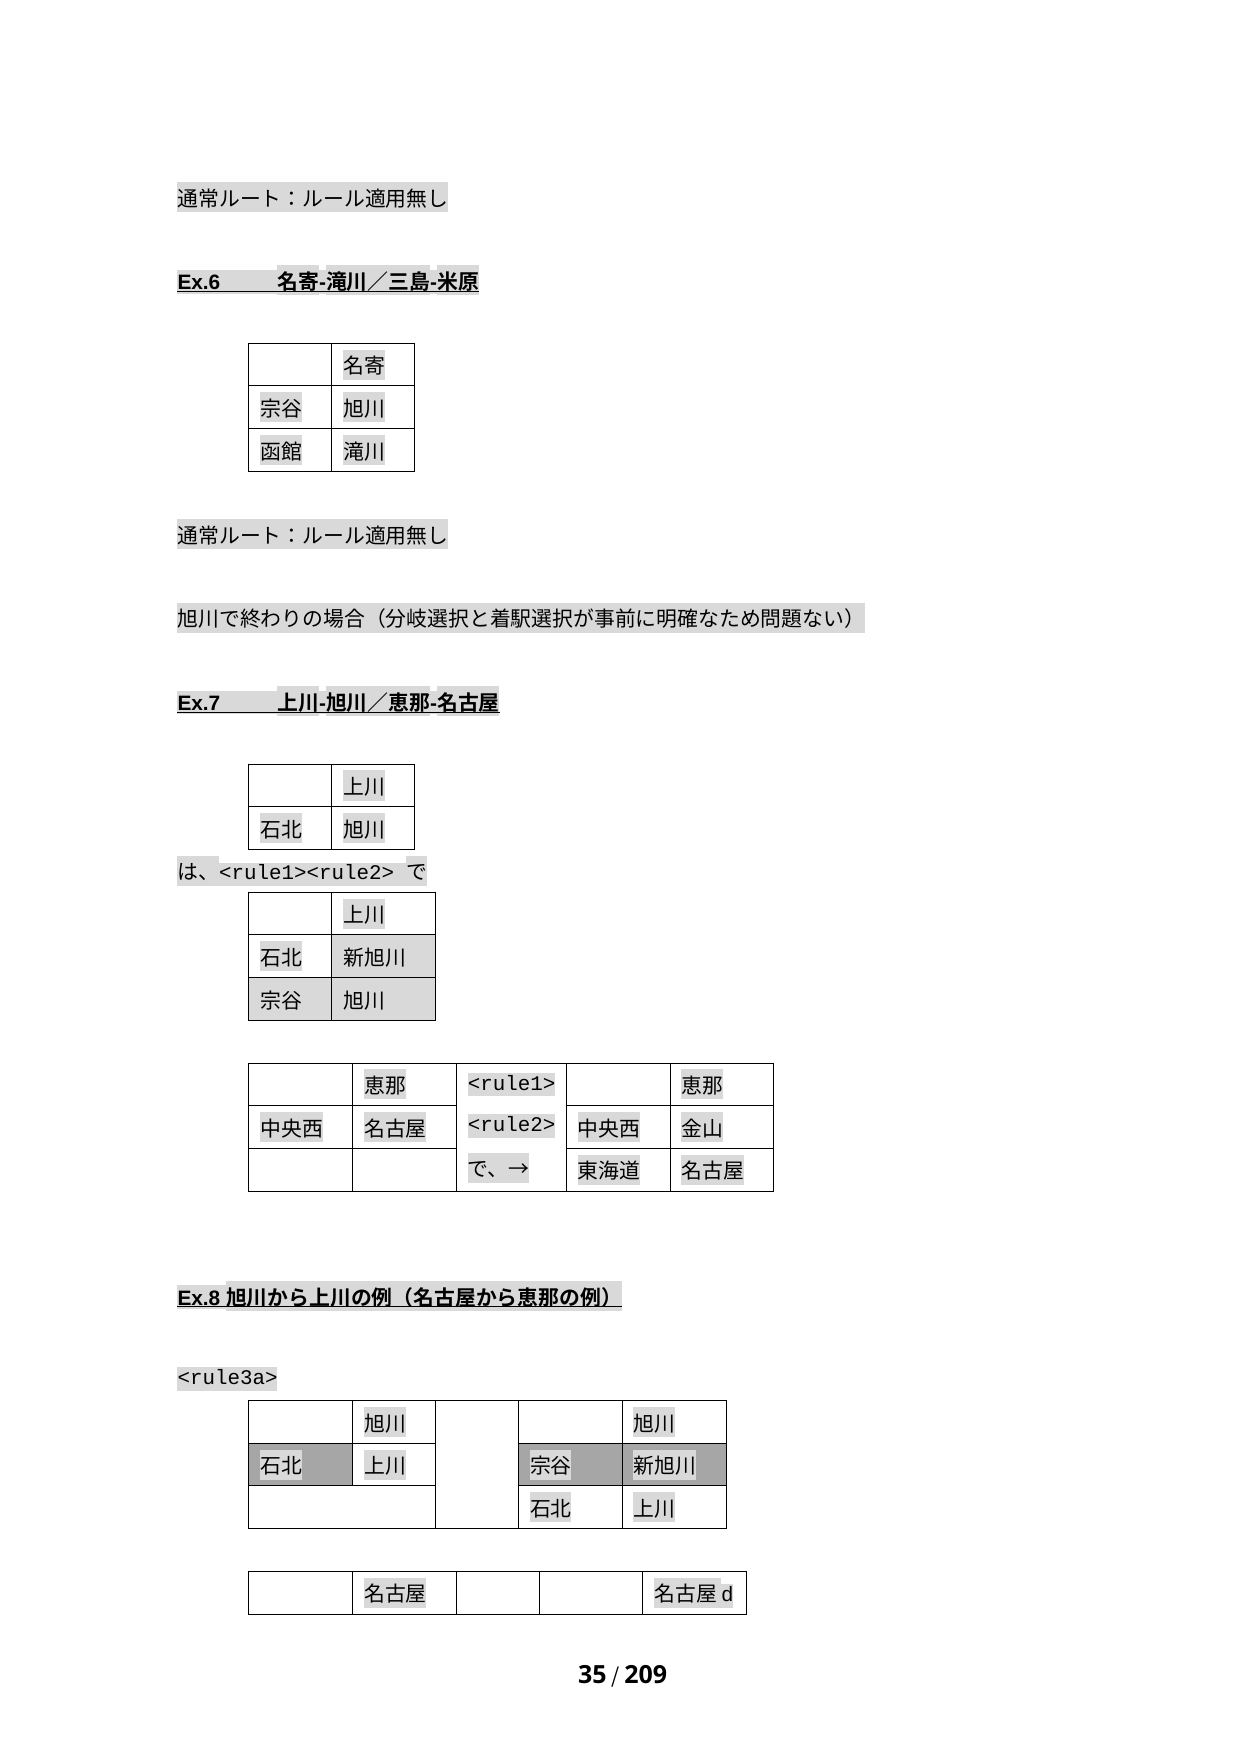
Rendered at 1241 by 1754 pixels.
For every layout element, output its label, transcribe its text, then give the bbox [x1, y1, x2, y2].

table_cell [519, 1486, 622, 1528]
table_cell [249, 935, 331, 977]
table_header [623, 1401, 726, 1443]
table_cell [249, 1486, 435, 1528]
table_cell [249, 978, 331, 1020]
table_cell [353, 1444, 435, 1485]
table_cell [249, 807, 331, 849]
subtitle Ex.8 旭川から上川の例（名古屋から恵那の例） [177, 1275, 1063, 1317]
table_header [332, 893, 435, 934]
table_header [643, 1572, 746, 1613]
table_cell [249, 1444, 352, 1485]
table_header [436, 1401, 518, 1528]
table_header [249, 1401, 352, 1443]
text は、<rule1><rule2> で [177, 850, 1063, 892]
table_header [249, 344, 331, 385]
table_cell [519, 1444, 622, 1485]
subtitle Ex.6 名寄-滝川／三島-米原 [177, 259, 1063, 301]
subtitle Ex.7 上川-旭川／恵那-名古屋 [177, 680, 1063, 722]
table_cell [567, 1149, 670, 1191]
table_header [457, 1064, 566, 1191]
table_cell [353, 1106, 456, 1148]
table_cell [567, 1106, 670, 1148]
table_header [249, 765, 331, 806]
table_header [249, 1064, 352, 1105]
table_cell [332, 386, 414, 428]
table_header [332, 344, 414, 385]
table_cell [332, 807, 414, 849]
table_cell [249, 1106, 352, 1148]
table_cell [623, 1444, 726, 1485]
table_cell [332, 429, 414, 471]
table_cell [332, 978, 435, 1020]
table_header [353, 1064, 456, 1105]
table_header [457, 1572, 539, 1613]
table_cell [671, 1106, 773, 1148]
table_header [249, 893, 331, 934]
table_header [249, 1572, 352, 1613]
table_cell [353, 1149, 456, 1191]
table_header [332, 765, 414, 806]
text 旭川で終わりの場合（分岐選択と着駅選択が事前に明確なため問題ない） [177, 597, 1063, 638]
text 通常ルート：ルール適用無し [177, 176, 1063, 218]
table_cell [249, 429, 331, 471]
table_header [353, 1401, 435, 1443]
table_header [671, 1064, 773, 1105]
text <rule3a> [177, 1358, 1063, 1400]
text 通常ルート：ルール適用無し [177, 513, 1063, 555]
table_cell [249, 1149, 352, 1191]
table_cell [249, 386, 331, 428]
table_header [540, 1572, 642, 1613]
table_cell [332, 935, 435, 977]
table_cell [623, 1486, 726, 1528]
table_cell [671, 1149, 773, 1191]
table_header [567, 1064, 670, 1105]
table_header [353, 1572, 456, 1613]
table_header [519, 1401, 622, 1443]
